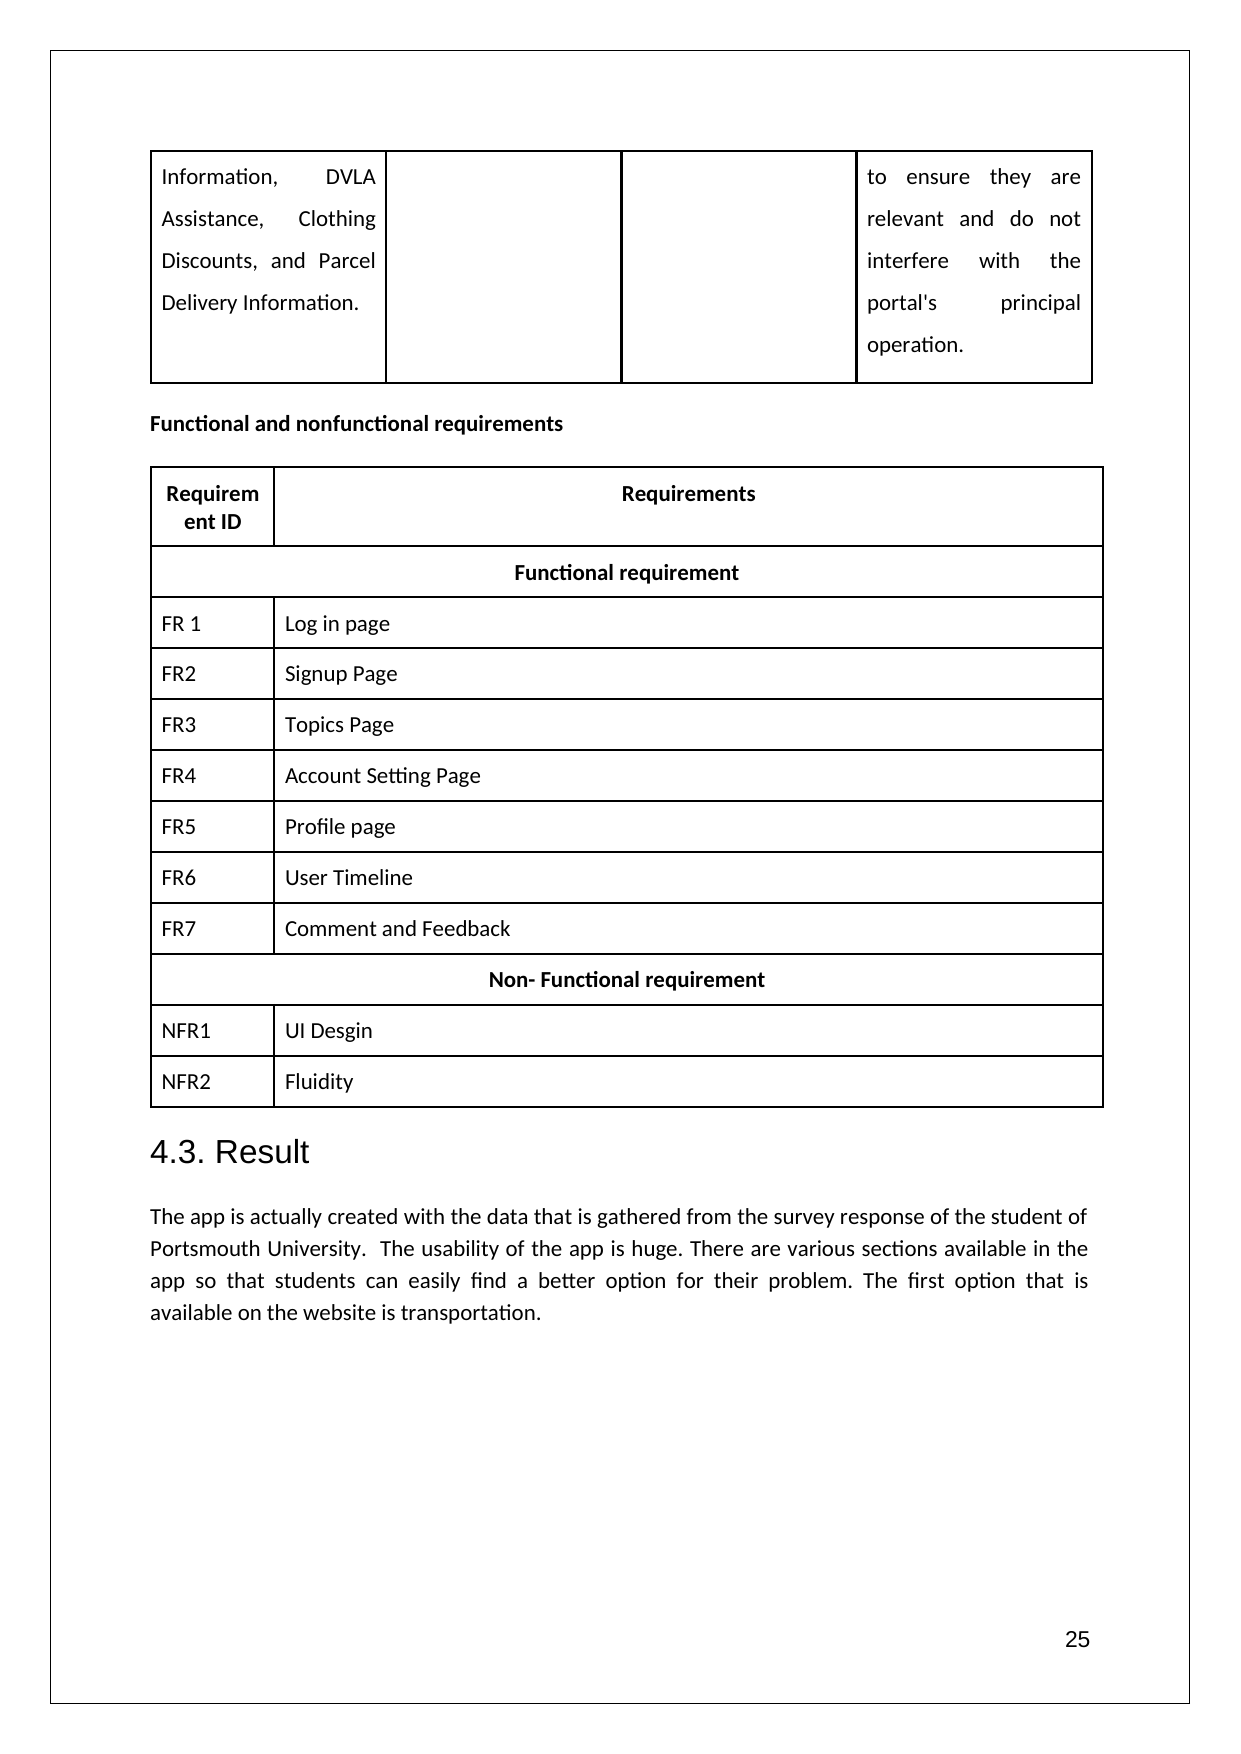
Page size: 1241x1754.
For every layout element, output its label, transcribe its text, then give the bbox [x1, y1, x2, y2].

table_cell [387, 152, 620, 382]
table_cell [152, 152, 385, 382]
table_header Requirement ID [152, 468, 273, 545]
table_cell FR4 [152, 751, 273, 800]
table_cell Topics Page [275, 700, 1102, 749]
table_cell FR5 [152, 802, 273, 851]
subtitle 4.3. Result [150, 1133, 1090, 1171]
table_cell FR3 [152, 700, 273, 749]
table_cell FR2 [152, 649, 273, 698]
table_cell Profile page [275, 802, 1102, 851]
table_cell Fluidity [275, 1057, 1102, 1106]
table_cell NFR1 [152, 1006, 273, 1054]
table_cell FR6 [152, 853, 273, 902]
table_cell Non- Functional requirement [152, 955, 1102, 1004]
table_cell UI Desgin [275, 1006, 1102, 1054]
table_cell User Timeline [275, 853, 1102, 902]
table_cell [858, 152, 1091, 382]
table_header Requirements [275, 468, 1102, 545]
table_cell Signup Page [275, 649, 1102, 698]
table_cell Account Setting Page [275, 751, 1102, 800]
table_cell Log in page [275, 598, 1102, 647]
table_cell NFR2 [152, 1057, 273, 1106]
table_cell FR7 [152, 904, 273, 953]
table_cell Comment and Feedback [275, 904, 1102, 953]
table_cell FR 1 [152, 598, 273, 647]
table_cell Functional requirement [152, 547, 1102, 596]
text The app is actually created with the data that is gathered from the survey response of the student of Portsmouth University. The usability of the app is huge. There are various sections available in the app so that students can easily find a better option for their problem. The first option that is available on the website is transportation. [150, 1202, 1090, 1326]
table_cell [623, 152, 855, 382]
text Functional and nonfunctional requirements [150, 409, 1090, 437]
